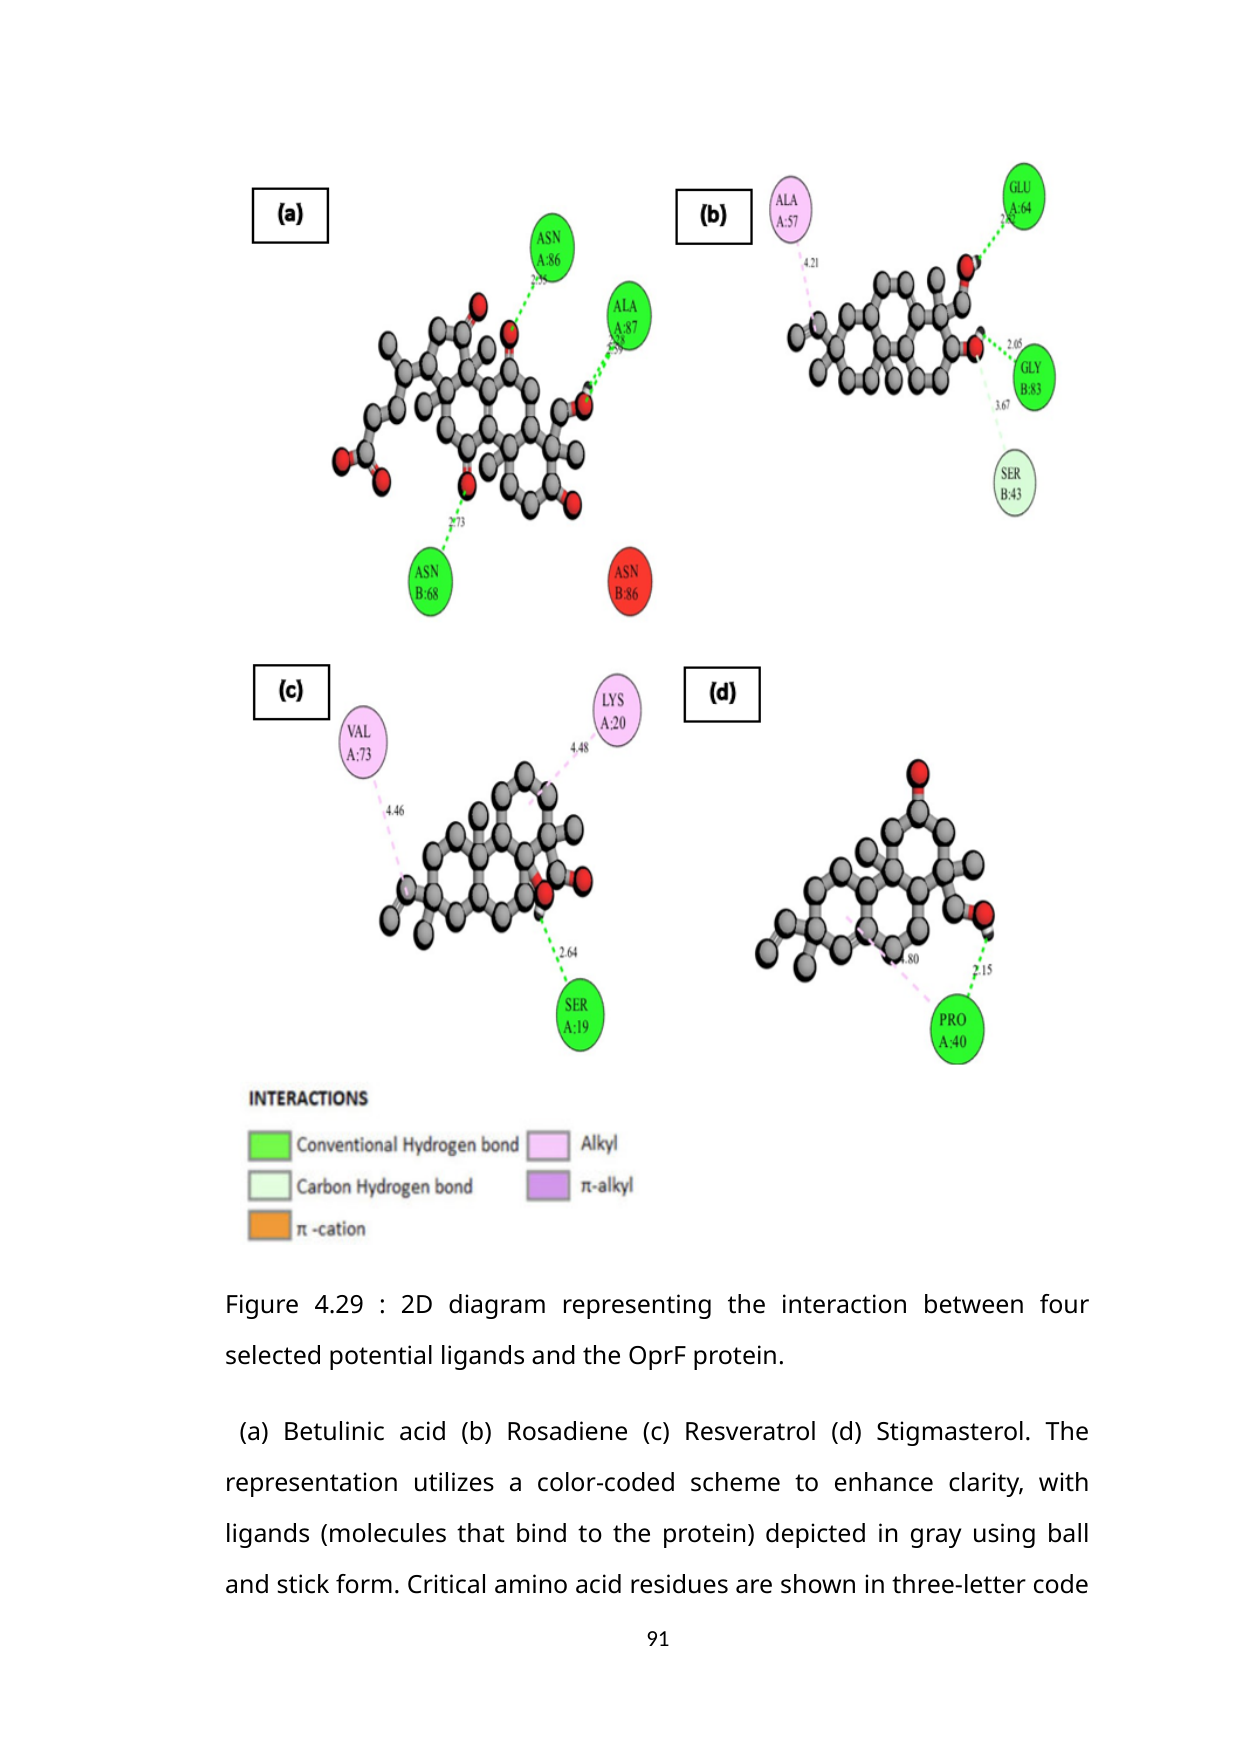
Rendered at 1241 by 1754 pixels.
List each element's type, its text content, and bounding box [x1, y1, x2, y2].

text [225, 1413, 1090, 1601]
text Figure 4.23 : 2D diagram representing the interaction between four selected potential ligands and the OprF protein. [225, 1286, 1090, 1371]
picture [225, 150, 1091, 1245]
